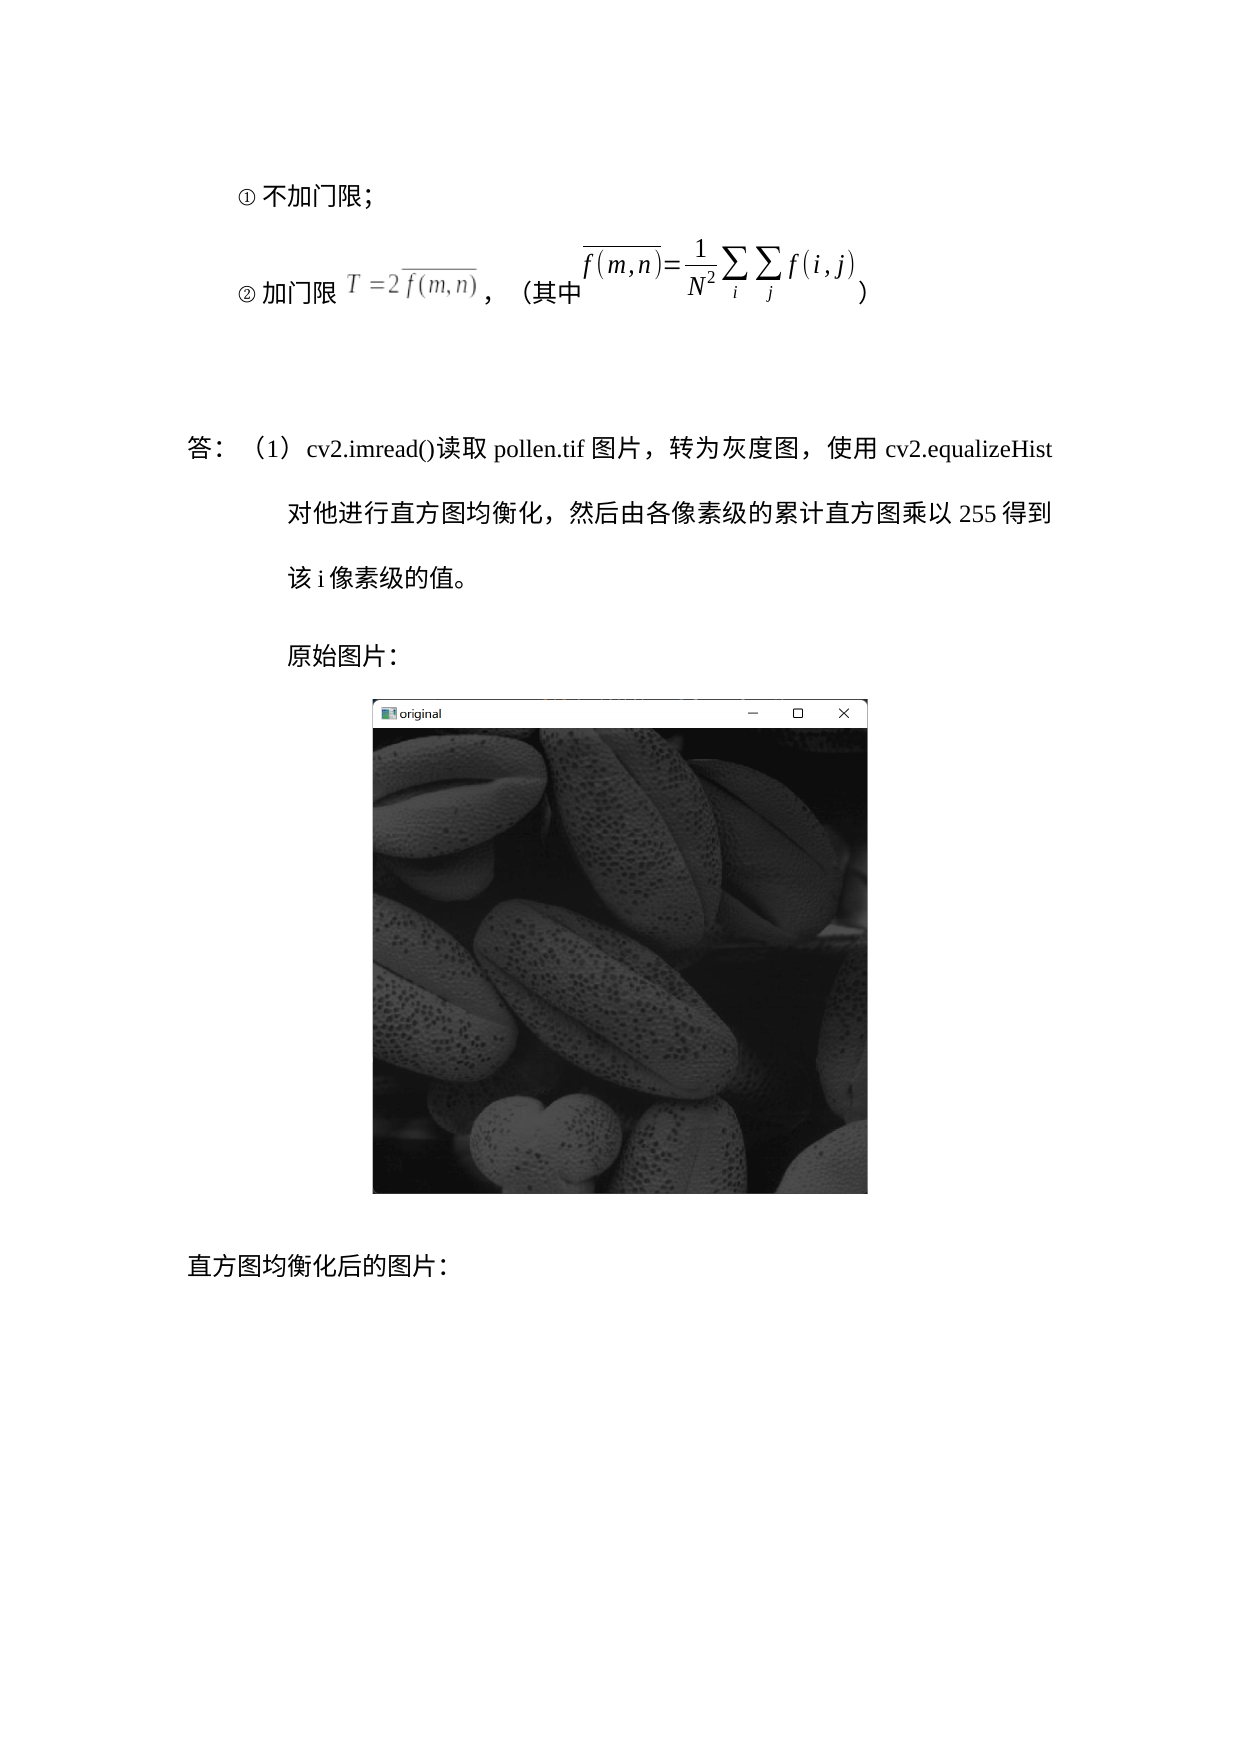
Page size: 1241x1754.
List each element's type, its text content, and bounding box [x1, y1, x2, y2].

text 原始图片： [187, 622, 1053, 687]
text 直方图均衡化后的图片： [187, 1232, 1053, 1297]
text 答：（1）cv2.imread()读取pollen.tif图片，转为灰度图，使用cv2.equalizeHist对他进行直方图均衡化，然后由各像素级的累计直方图乘以255得到该i像素级的值。 [187, 414, 1053, 609]
text ② 加门限 ，（其中） [187, 227, 1053, 324]
picture [372, 699, 868, 1194]
text ① 不加门限； [187, 162, 1053, 227]
